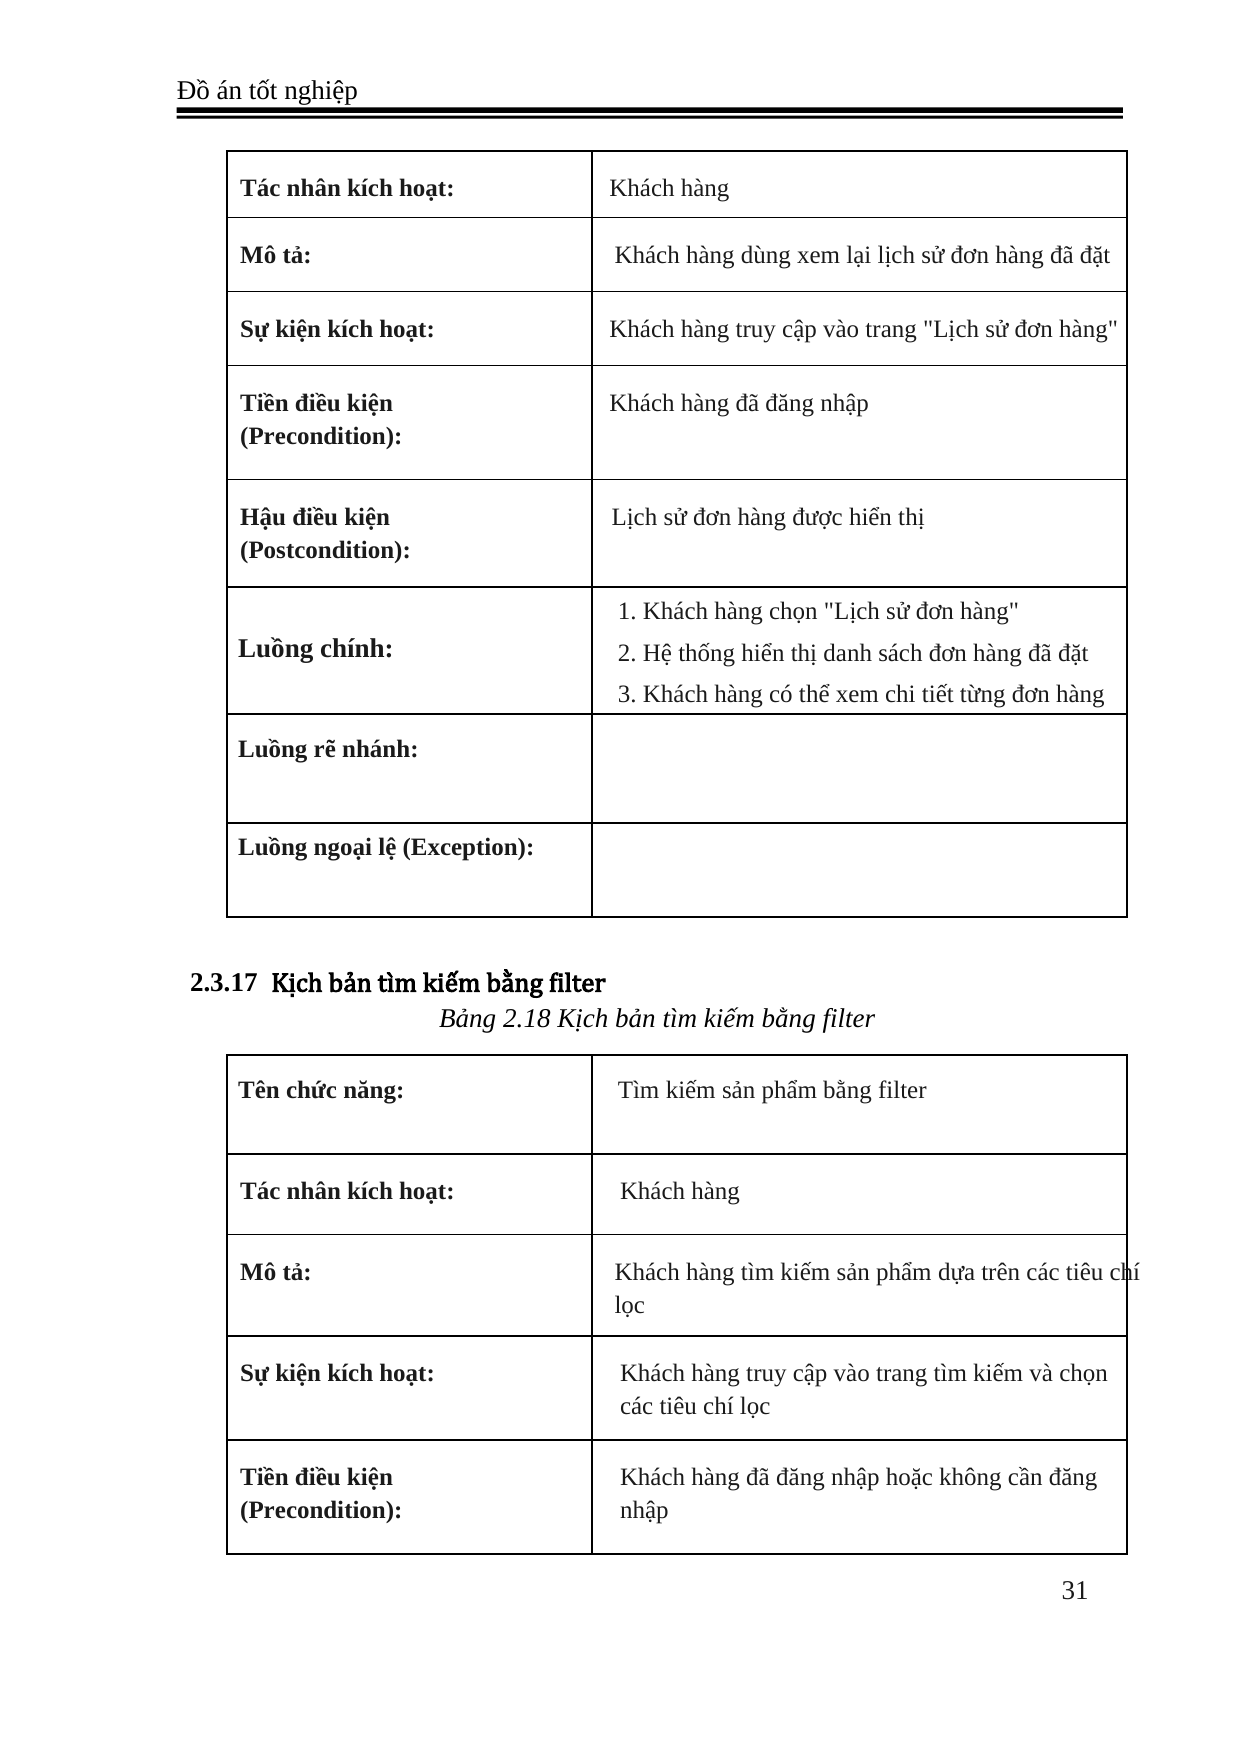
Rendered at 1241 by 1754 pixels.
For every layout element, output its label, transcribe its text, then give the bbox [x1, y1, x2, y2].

table_cell [228, 1441, 591, 1553]
table_header Tên chức năng: [228, 1056, 591, 1153]
table_cell [228, 1155, 591, 1233]
table_cell Luồng chính: [228, 588, 591, 713]
table_cell [593, 152, 1126, 217]
table_cell Luồng rẽ nhánh: [228, 715, 591, 822]
table_cell [593, 292, 1126, 364]
table_cell [228, 292, 591, 364]
table_cell 1. Khách hàng chọn "Lịch sử đơn hàng" 2. Hệ thống hiển thị danh sách đơn hàng đã đặt 3. Khách hàng có thể xem chi tiết từng đơn hàng [593, 588, 1126, 713]
table_cell [593, 1337, 1126, 1439]
table_header Tìm kiếm sản phẩm bằng filter [593, 1056, 1126, 1153]
table_cell [228, 1235, 591, 1335]
table_cell [228, 152, 591, 217]
table_cell [593, 824, 1126, 916]
table_cell [593, 1235, 1126, 1335]
table_cell [593, 715, 1126, 822]
table_cell [593, 480, 1126, 586]
table_cell [593, 366, 1126, 478]
table_cell Luồng ngoại lệ (Exception): [228, 824, 591, 916]
table_cell [228, 1337, 591, 1439]
table_cell [228, 480, 591, 586]
table_cell [228, 366, 591, 478]
text Bảng 2.18 Kịch bản tìm kiếm bằng filter [228, 1002, 1088, 1033]
table_cell [593, 1441, 1126, 1553]
table_cell [593, 1155, 1126, 1233]
subtitle Kịch bản tìm kiếm bằng filter [190, 966, 1088, 998]
table_cell [593, 218, 1126, 291]
table_cell [228, 218, 591, 291]
